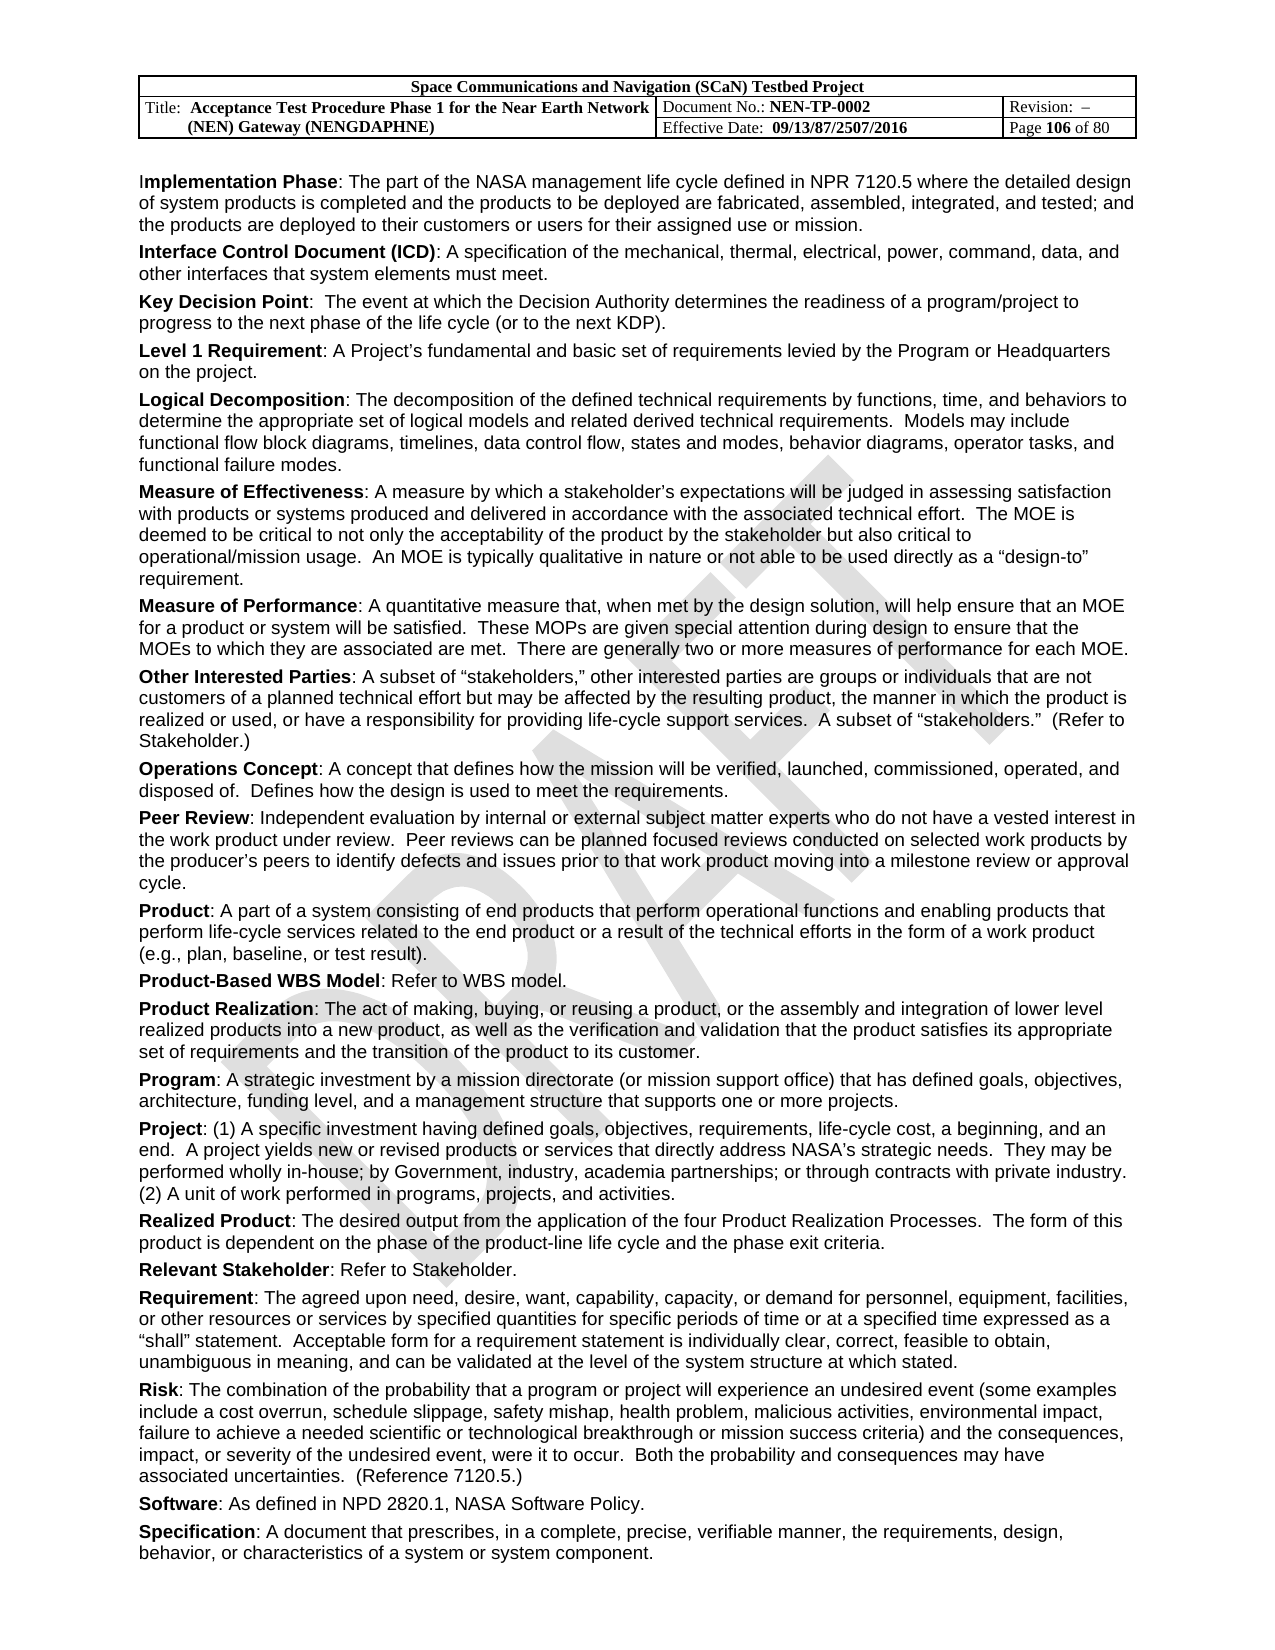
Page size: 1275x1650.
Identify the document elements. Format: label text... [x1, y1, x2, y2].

table_cell Software: As defined in NPD 2820.1, NASA Software Policy. [139, 1490, 1136, 1517]
table_cell Specification: A document that prescribes, in a complete, precise, verifiable manner, the requirements, design, behavior, or characteristics of a system or system component. [139, 1518, 1136, 1567]
table_cell Product Realization: The act of making, buying, or reusing a product, or the assembly and integration of lower level realized products into a new product, as well as the verification and validation that the product satisfies its appropriate set of requirements and the transition of the product to its customer. [139, 995, 1136, 1065]
table_cell Measure of Effectiveness: A measure by which a stakeholder’s expectations will be judged in assessing satisfaction with products or systems produced and delivered in accordance with the associated technical effort. The MOE is deemed to be critical to not only the acceptability of the product by the stakeholder but also critical to operational/mission usage. An MOE is typically qualitative in nature or not able to be used directly as a “design-to” requirement. [139, 478, 1136, 592]
table_cell Other Interested Parties: A subset of “stakeholders,” other interested parties are groups or individuals that are not customers of a planned technical effort but may be affected by the resulting product, the manner in which the product is realized or used, or have a responsibility for providing life-cycle support services. A subset of “stakeholders.” (Refer to Stakeholder.) [139, 663, 1136, 755]
table_cell Requirement: The agreed upon need, desire, want, capability, capacity, or demand for personnel, equipment, facilities, or other resources or services by specified quantities for specific periods of time or at a specified time expressed as a “shall” statement. Acceptable form for a requirement statement is individually clear, correct, feasible to obtain, unambiguous in meaning, and can be validated at the level of the system structure at which stated. [139, 1284, 1136, 1376]
table_cell Product-Based WBS Model: Refer to WBS model. [139, 967, 1136, 995]
table_cell Peer Review: Independent evaluation by internal or external subject matter experts who do not have a vested interest in the work product under review. Peer reviews can be planned focused reviews conducted on selected work products by the producer’s peers to identify defects and issues prior to that work product moving into a milestone review or approval cycle. [139, 804, 1136, 896]
table_cell Relevant Stakeholder: Refer to Stakeholder. [139, 1256, 1136, 1284]
table_cell Product: A part of a system consisting of end products that perform operational functions and enabling products that perform life-cycle services related to the end product or a result of the technical efforts in the form of a work product (e.g., plan, baseline, or test result). [139, 896, 1136, 967]
table_cell Measure of Performance: A quantitative measure that, when met by the design solution, will help ensure that an MOE for a product or system will be satisfied. These MOPs are given special attention during design to ensure that the MOEs to which they are associated are met. There are generally two or more measures of performance for each MOE. [139, 592, 1136, 663]
table_cell Interface Control Document (ICD): A specification of the mechanical, thermal, electrical, power, command, data, and other interfaces that system elements must meet. [139, 238, 1136, 287]
table_cell Realized Product: The desired output from the application of the four Product Realization Processes. The form of this product is dependent on the phase of the product-line life cycle and the phase exit criteria. [139, 1207, 1136, 1256]
table_cell Operations Concept: A concept that defines how the mission will be verified, launched, commissioned, operated, and disposed of. Defines how the design is used to meet the requirements. [139, 755, 1136, 804]
table_cell Program: A strategic investment by a mission directorate (or mission support office) that has defined goals, objectives, architecture, funding level, and a management structure that supports one or more projects. [139, 1065, 1136, 1114]
table_cell Risk: The combination of the probability that a program or project will experience an undesired event (some examples include a cost overrun, schedule slippage, safety mishap, health problem, malicious activities, environmental impact, failure to achieve a needed scientific or technological breakthrough or mission success criteria) and the consequences, impact, or severity of the undesired event, were it to occur. Both the probability and consequences may have associated uncertainties. (Reference 7120.5.) [139, 1376, 1136, 1490]
table_cell Level 1 Requirement: A Project’s fundamental and basic set of requirements levied by the Program or Headquarters on the project. [139, 337, 1136, 386]
table_cell Key Decision Point: The event at which the Decision Authority determines the readiness of a program/project to progress to the next phase of the life cycle (or to the next KDP). [139, 288, 1136, 337]
table_cell Project: (1) A specific investment having defined goals, objectives, requirements, life-cycle cost, a beginning, and an end. A project yields new or revised products or services that directly address NASA’s strategic needs. They may be performed wholly in-house; by Government, industry, academia partnerships; or through contracts with private industry. (2) A unit of work performed in programs, projects, and activities. [139, 1115, 1136, 1207]
table_cell Implementation Phase: The part of the NASA management life cycle defined in NPR 7120.5 where the detailed design of system products is completed and the products to be deployed are fabricated, assembled, integrated, and tested; and the products are deployed to their customers or users for their assigned use or mission. [139, 168, 1136, 238]
table_cell Logical Decomposition: The decomposition of the defined technical requirements by functions, time, and behaviors to determine the appropriate set of logical models and related derived technical requirements. Models may include functional flow block diagrams, timelines, data control flow, states and modes, behavior diagrams, operator tasks, and functional failure modes. [139, 386, 1136, 478]
